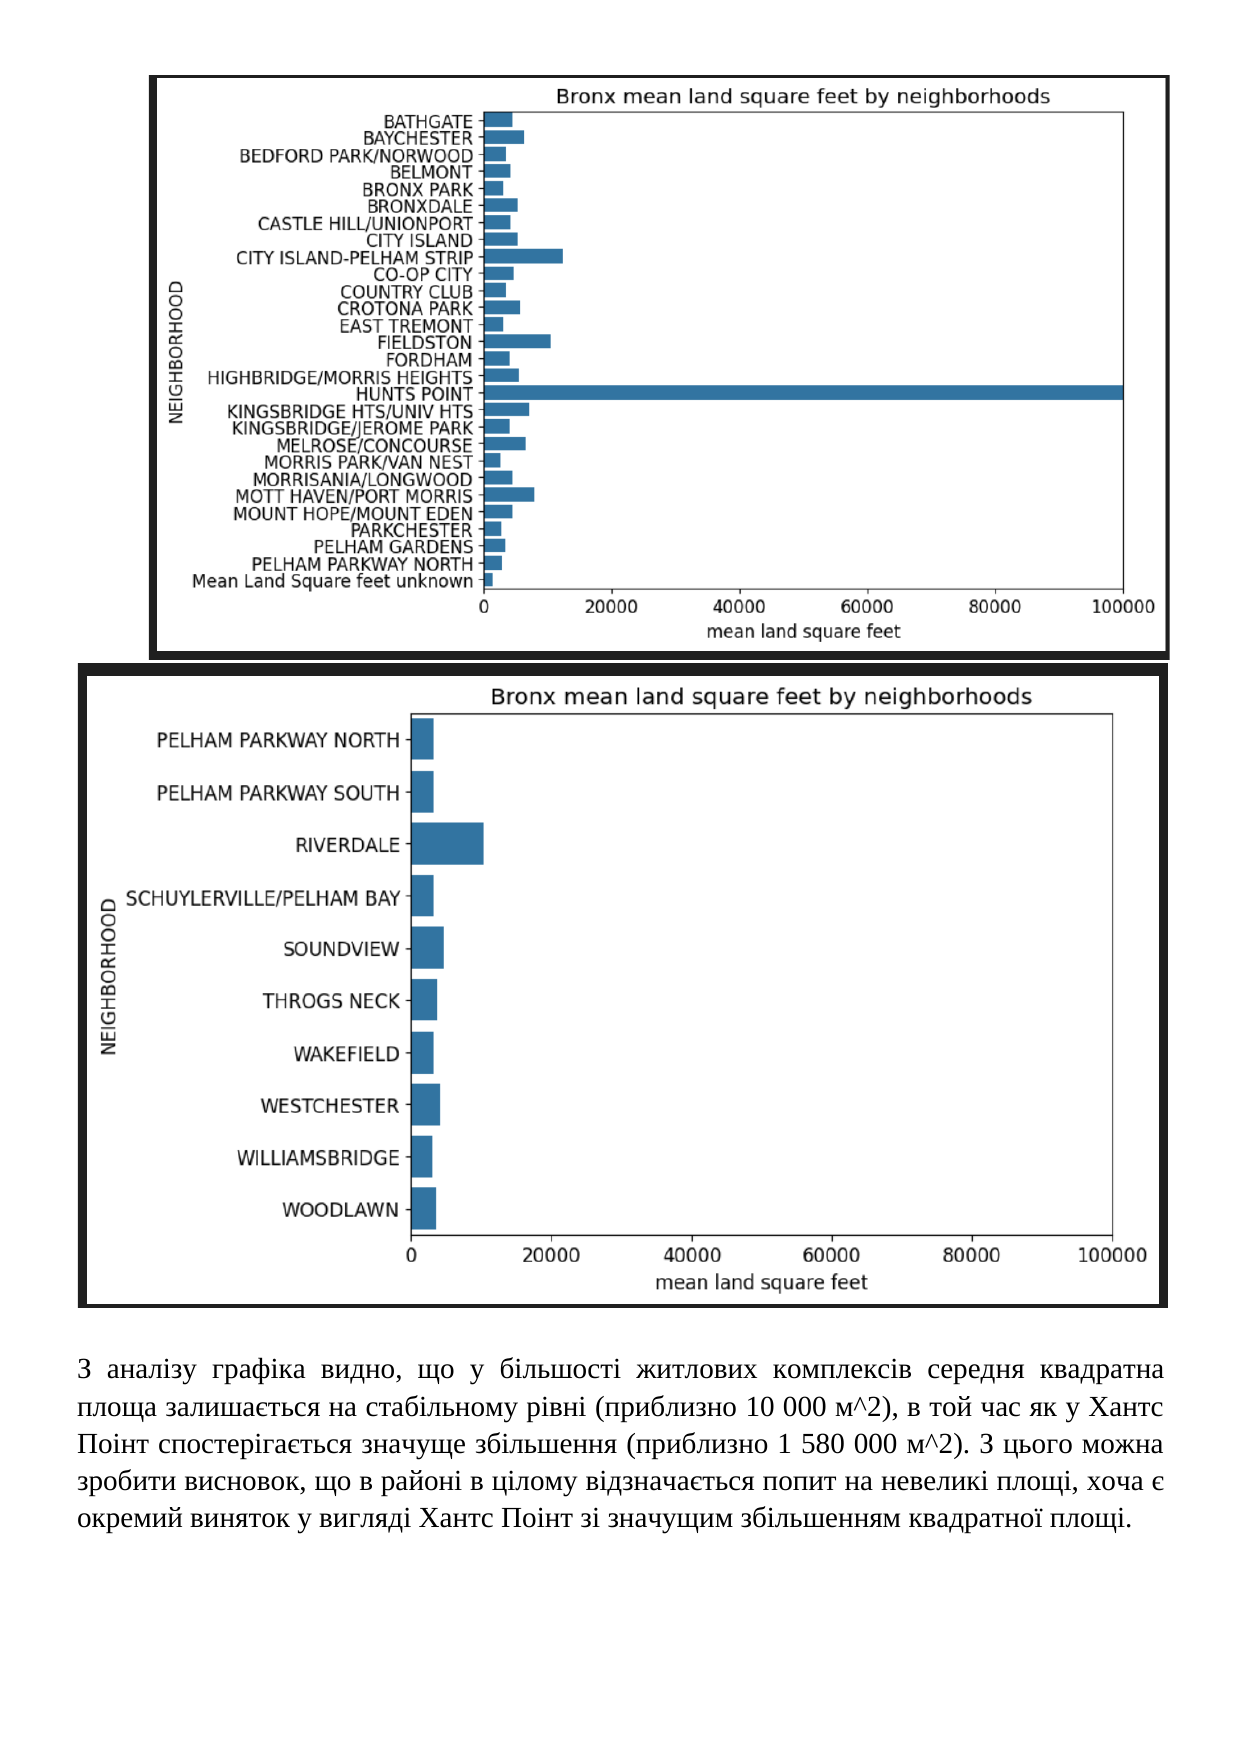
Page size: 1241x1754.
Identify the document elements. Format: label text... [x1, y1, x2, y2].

text З аналізу графіка видно, що у більшості житлових комплексів середня квадратна площа залишається на стабільному рівні (приблизно 10 000 м^2), в той час як у Хантс Поінт спостерігається значуще збільшення (приблизно 1 580 000 м^2). З цього можна зробити висновок, що в районі в цілому відзначається попит на невеликі площі, хоча є окремий виняток у вигляді Хантс Поінт зі значущим збільшенням квадратної площі. [77, 1352, 1165, 1534]
picture [148, 75, 1170, 660]
picture [77, 663, 1168, 1308]
